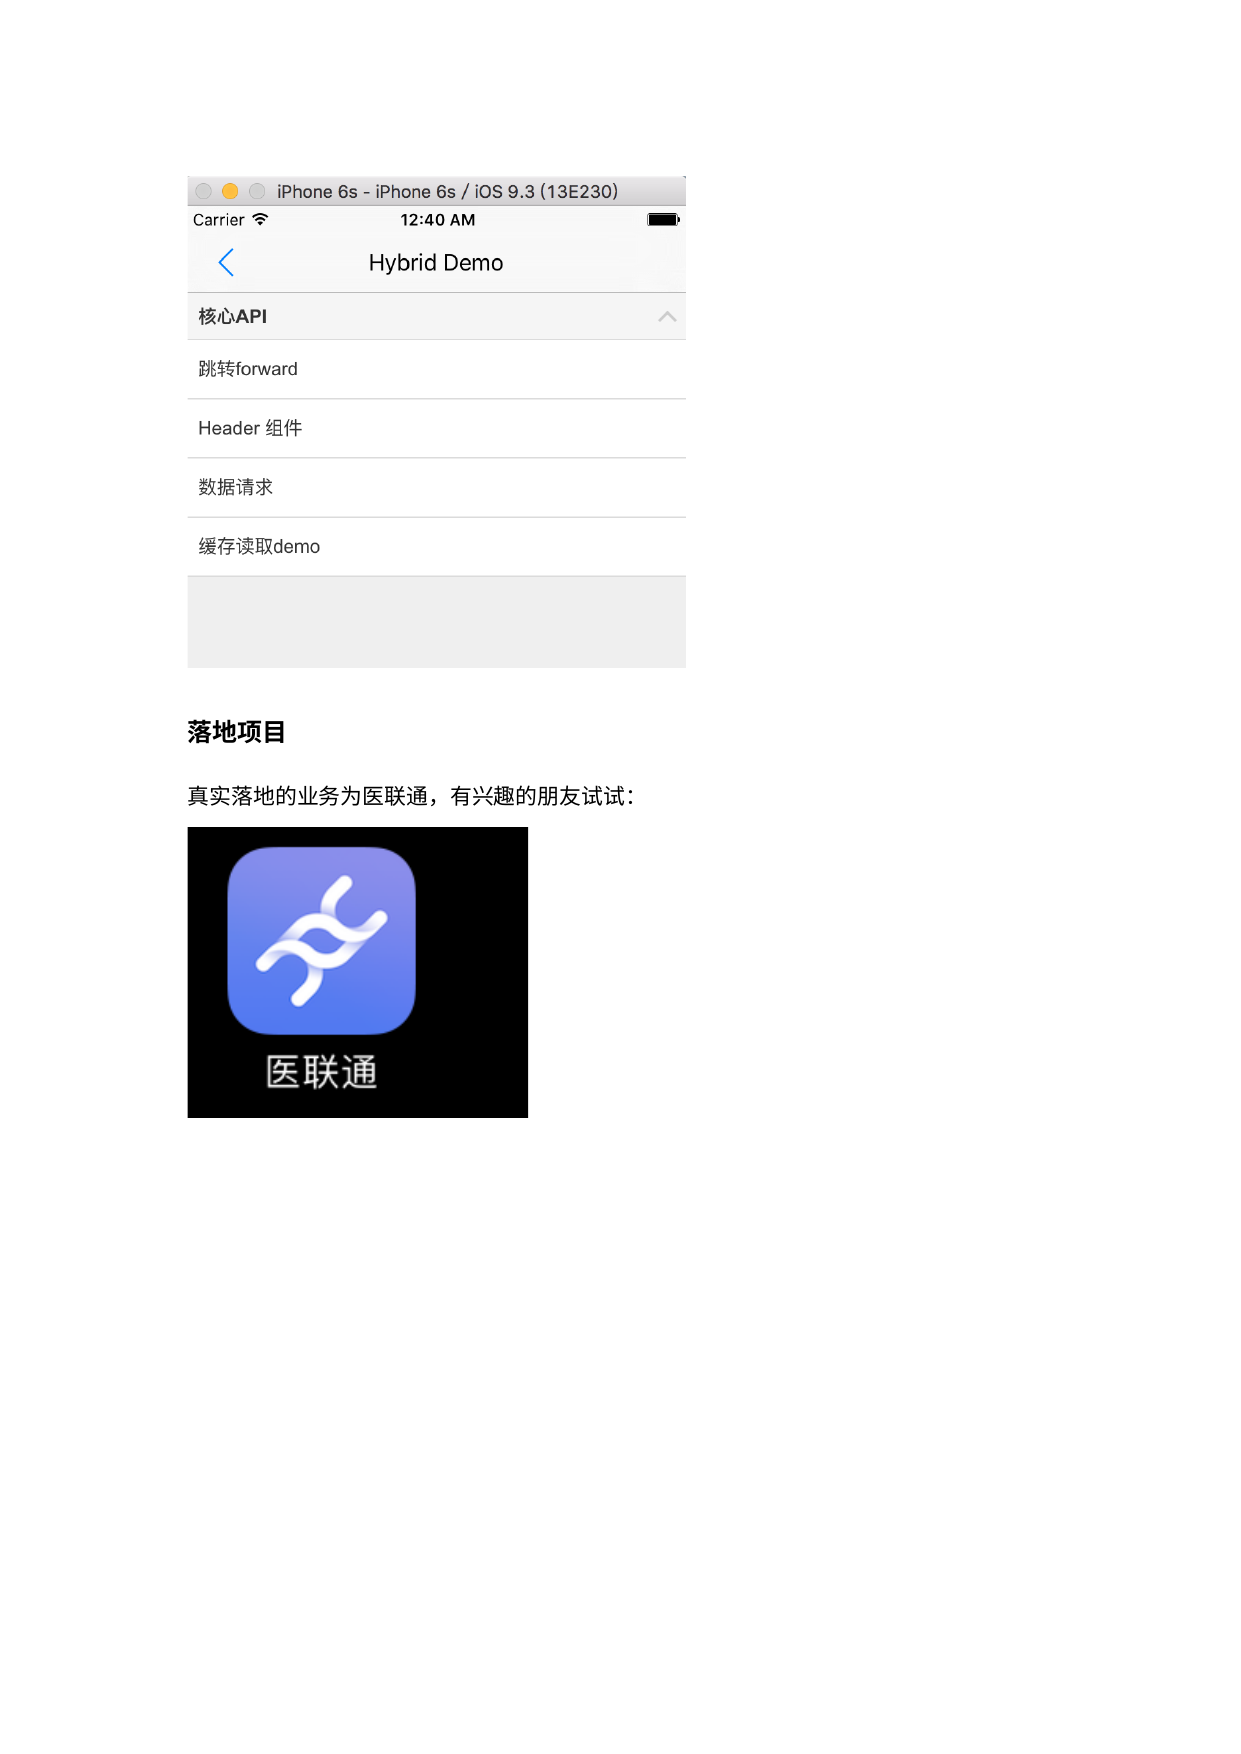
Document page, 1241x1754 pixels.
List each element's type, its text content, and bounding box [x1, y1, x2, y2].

picture [187, 176, 686, 668]
picture [187, 827, 529, 1118]
text 落地项目 [187, 698, 1053, 763]
text 真实落地的业务为医联通，有兴趣的朋友试试： [187, 778, 1053, 811]
